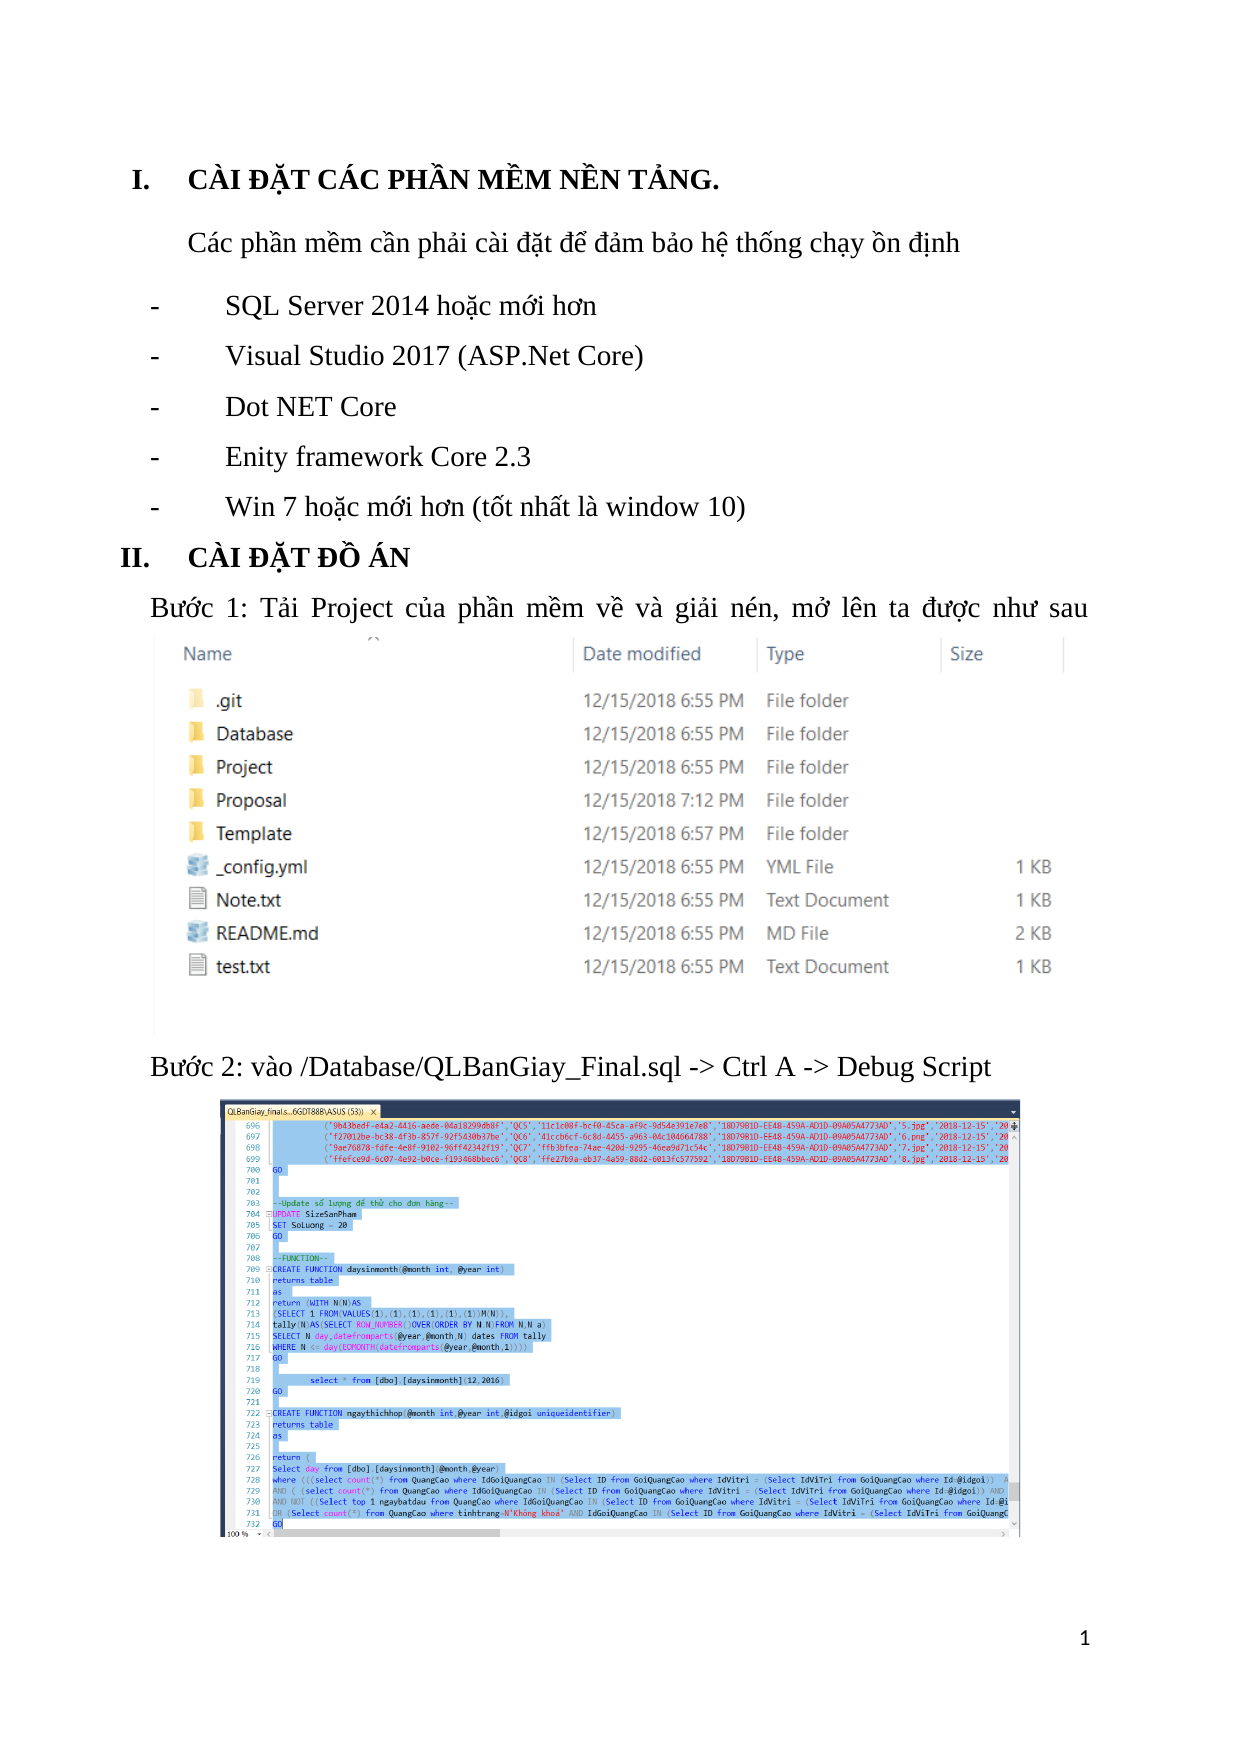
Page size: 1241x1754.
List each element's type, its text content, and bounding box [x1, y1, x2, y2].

list Bước 1: Tải Project của phần mềm về và giải nén, mở lên ta được như sau [150, 590, 1090, 637]
picture [220, 1099, 1020, 1537]
text Các phần mềm cần phải cài đặt để đảm bảo hệ thống chạy ồn định [150, 225, 1090, 259]
list Visual Studio 2017 (ASP.Net Core) [150, 338, 1090, 372]
list CÀI ĐẶT CÁC PHẦN MỀM NỀN TẢNG. [150, 162, 1090, 196]
list Bước 2: vào /Database/QLBanGiay_Final.sql -> Ctrl A -> Debug Script [150, 1049, 1090, 1083]
list Win 7 hoặc mới hơn (tốt nhất là window 10) [150, 489, 1090, 523]
list Enity framework Core 2.3 [150, 439, 1090, 473]
picture [150, 637, 1090, 1036]
list CÀI ĐẶT ĐỒ ÁN [150, 540, 1090, 573]
list SQL Server 2014 hoặc mới hơn [150, 288, 1090, 322]
list Dot NET Core [150, 389, 1090, 422]
